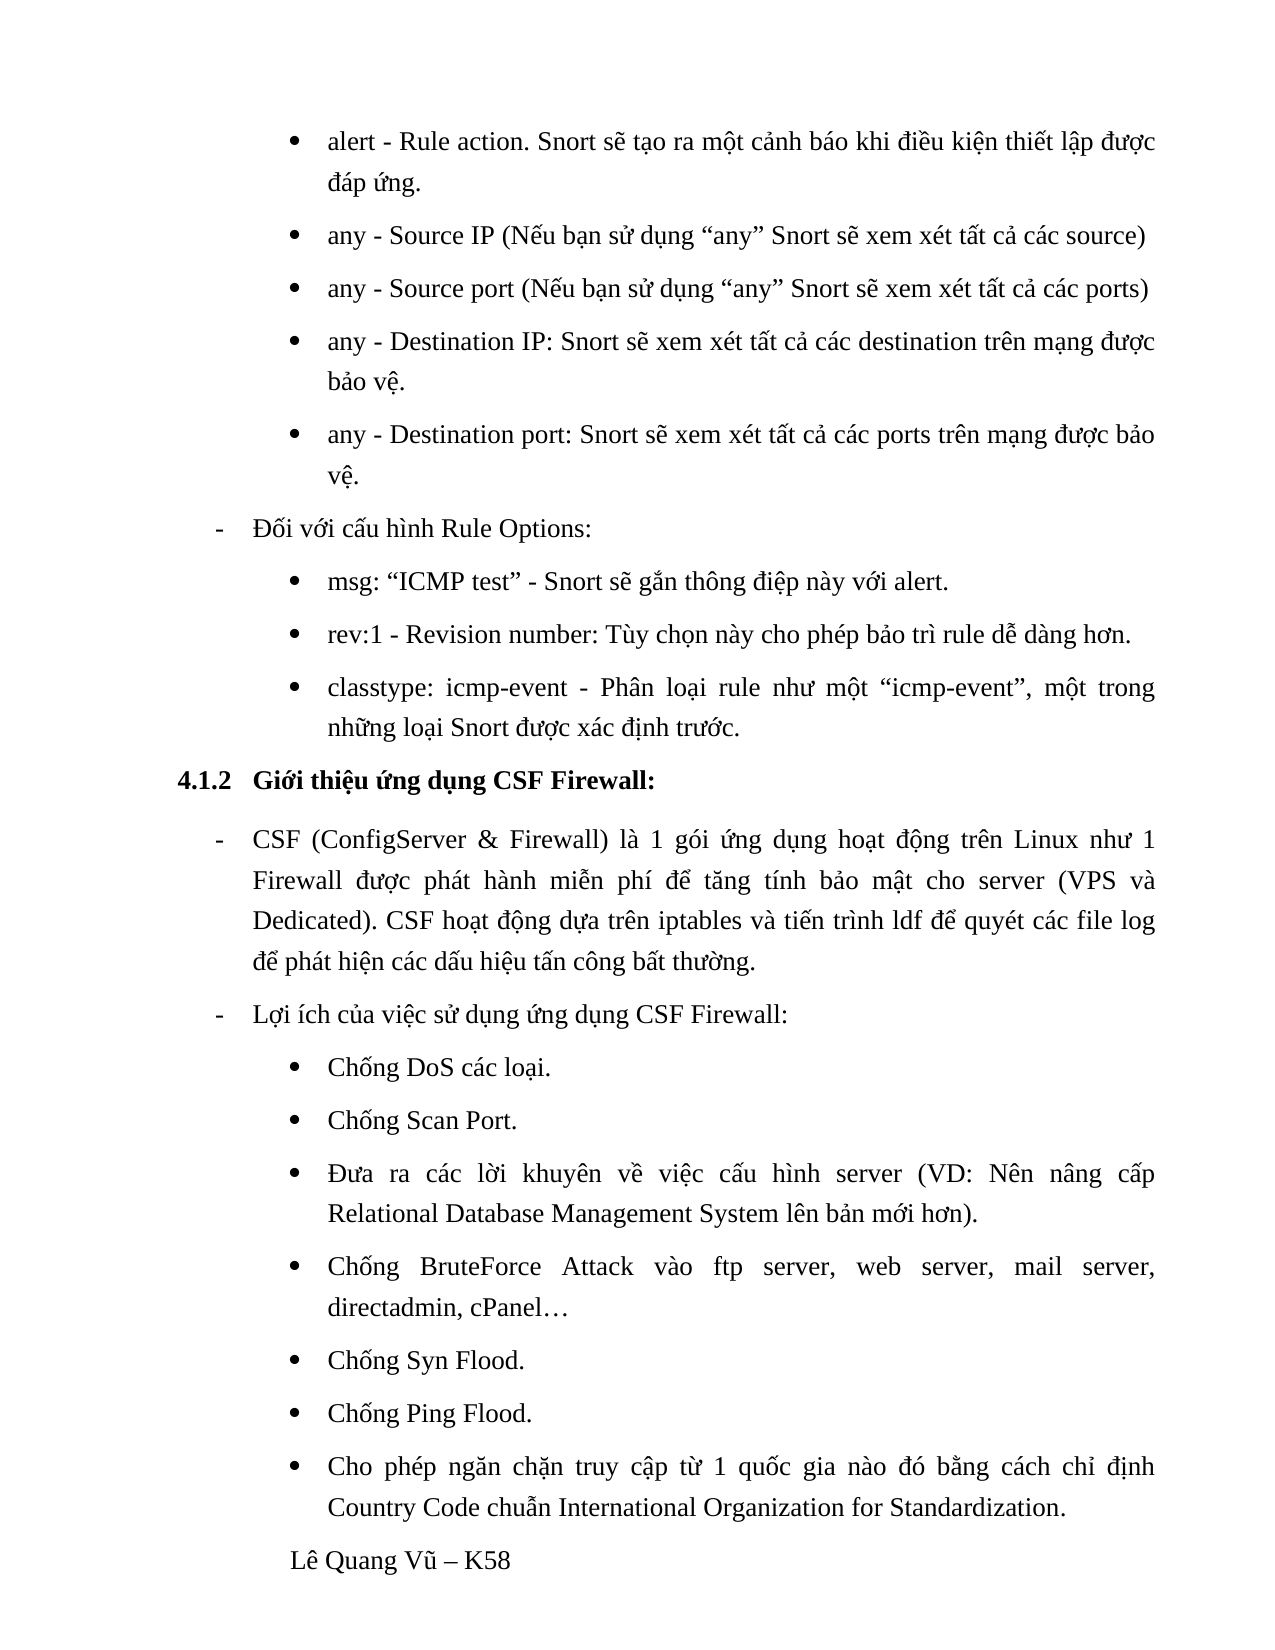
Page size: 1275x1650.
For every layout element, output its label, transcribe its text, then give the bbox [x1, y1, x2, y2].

list Cho phép ngăn chặn truy cập từ 1 quốc gia nào đó bằng cách chỉ định Country Code chuẫn International Organization for Standardization. [290, 1450, 1157, 1522]
list alert - Rule action. Snort sẽ tạo ra một cảnh báo khi điều kiện thiết lập được đáp ứng. [290, 125, 1157, 197]
list Chống BruteForce Attack vào ftp server, web server, mail server, directadmin, cPanel… [290, 1250, 1157, 1322]
list classtype: icmp-event - Phân loại rule như một “icmp-event”, một trong những loại Snort được xác định trước. [290, 671, 1157, 743]
list msg: “ICMP test” - Snort sẽ gắn thông điệp này với alert. [290, 565, 1157, 596]
list any - Destination IP: Snort sẽ xem xét tất cả các destination trên mạng được bảo vệ. [290, 325, 1157, 397]
list Đưa ra các lời khuyên về việc cấu hình server (VD: Nên nâng cấp Relational Database Management System lên bản mới hơn). [290, 1157, 1157, 1229]
list Chống DoS các loại. [290, 1051, 1157, 1082]
list Lợi ích của việc sử dụng ứng dụng CSF Firewall: [215, 998, 1157, 1029]
list any - Source port (Nếu bạn sử dụng “any” Snort sẽ xem xét tất cả các ports) [290, 272, 1157, 303]
list Chống Ping Flood. [290, 1397, 1157, 1428]
list rev:1 - Revision number: Tùy chọn này cho phép bảo trì rule dễ dàng hơn. [290, 618, 1157, 649]
list any - Destination port: Snort sẽ xem xét tất cả các ports trên mạng được bảo vệ. [290, 418, 1157, 490]
list Chống Syn Flood. [290, 1344, 1157, 1375]
list any - Source IP (Nếu bạn sử dụng “any” Snort sẽ xem xét tất cả các source) [290, 219, 1157, 250]
list CSF (ConfigServer & Firewall) là 1 gói ứng dụng hoạt động trên Linux như 1 Firewall được phát hành miễn phí để tăng tính bảo mật cho server (VPS và Dedicated). CSF hoạt động dựa trên iptables và tiến trình ldf để quyét các file log để phát hiện các dấu hiệu tấn công bất thường. [215, 824, 1157, 976]
list Đối với cấu hình Rule Options: [215, 512, 1157, 543]
subtitle Giới thiệu ứng dụng CSF Firewall: [177, 764, 1157, 796]
list Chống Scan Port. [290, 1104, 1157, 1135]
